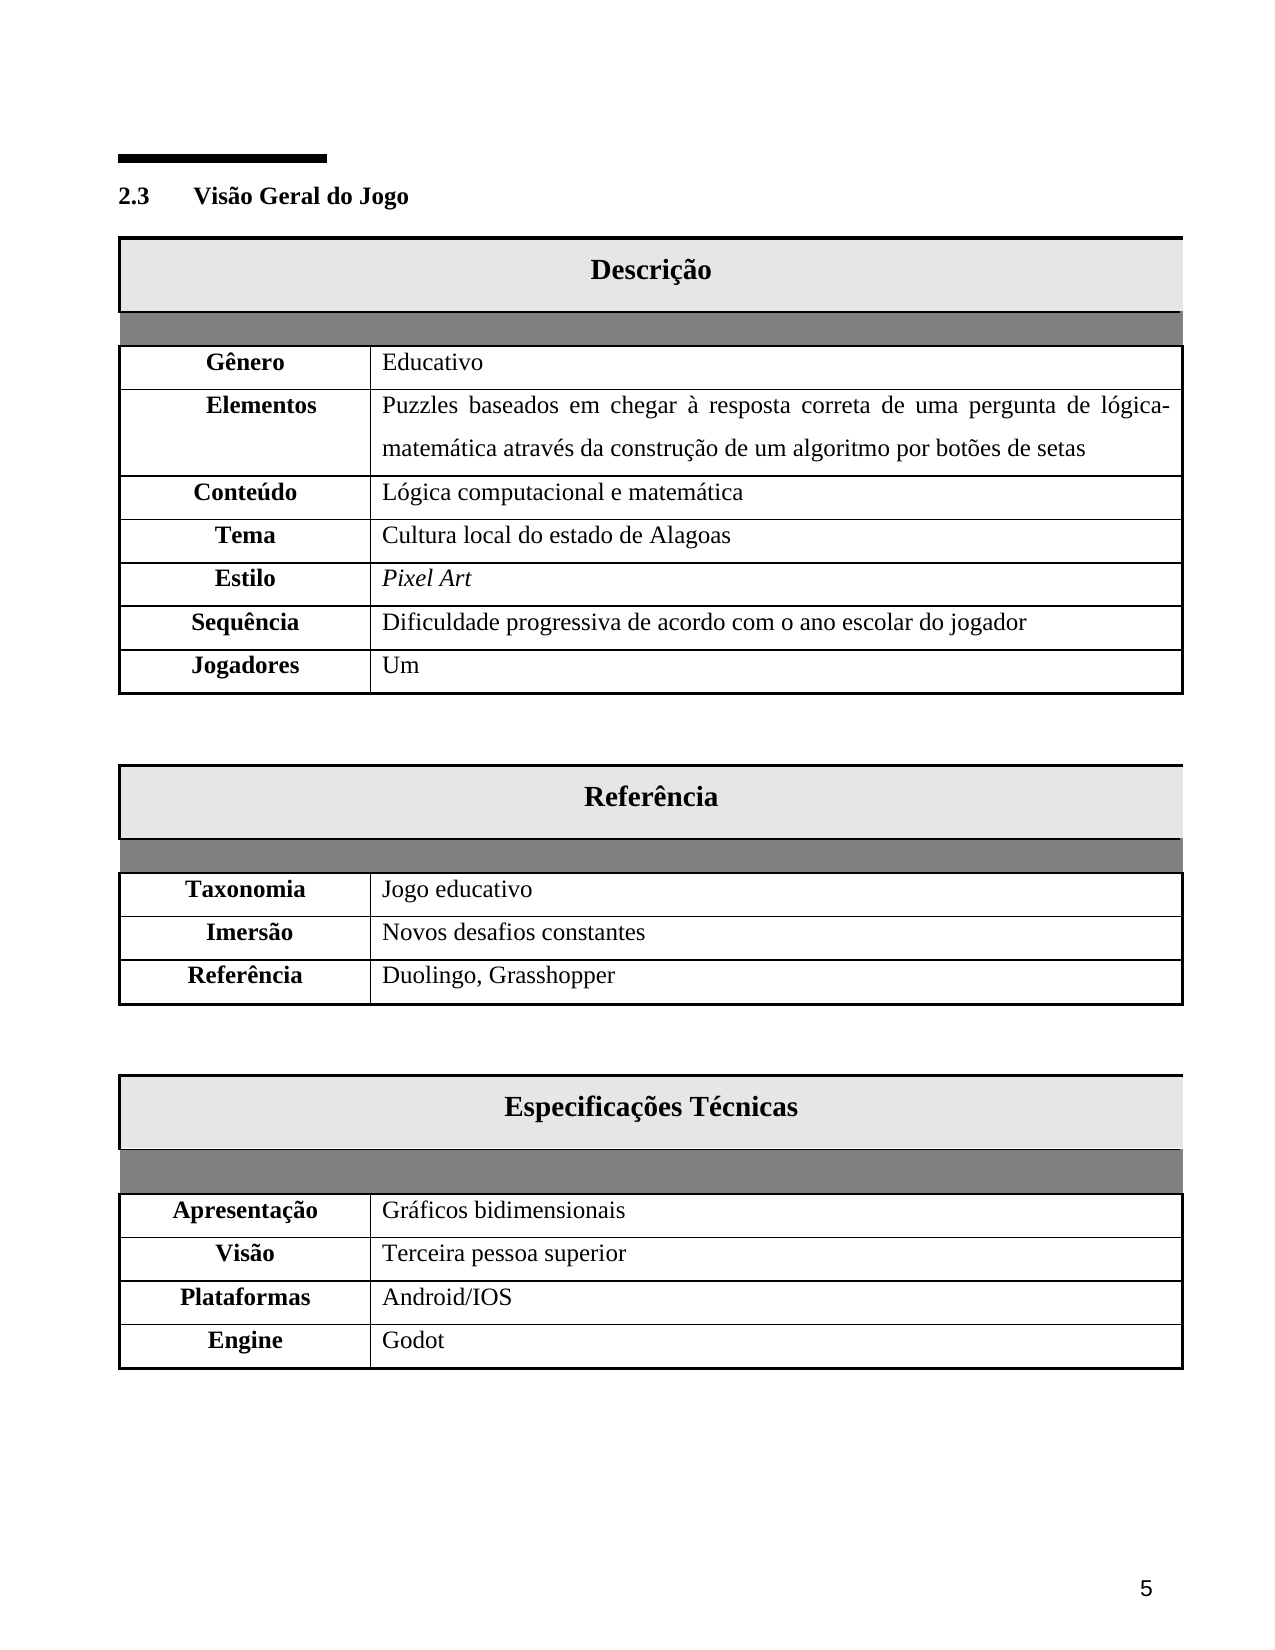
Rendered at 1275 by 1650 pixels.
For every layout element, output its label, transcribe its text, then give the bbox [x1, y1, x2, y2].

table_cell [371, 313, 636, 345]
table_cell [636, 838, 1183, 872]
table_cell Sequência [121, 607, 370, 649]
table_cell Referência [121, 961, 370, 1002]
table_cell Tema [121, 520, 370, 562]
table_cell [120, 1150, 371, 1193]
table_cell Puzzles baseados em chegar à resposta correta de uma pergunta de lógica-matemática através da construção de um algoritmo por botões de setas [371, 390, 1181, 475]
table_cell Elementos [121, 390, 370, 475]
table_cell Imersão [121, 917, 370, 959]
list Visão Geral do Jogo [118, 181, 1152, 209]
table_cell Terceira pessoa superior [371, 1238, 1181, 1280]
table_cell Plataformas [121, 1282, 370, 1323]
table_cell Estilo [121, 564, 370, 605]
table_cell Novos desafios constantes [371, 917, 1181, 959]
table_cell Jogo educativo [371, 874, 1181, 916]
table_cell Dificuldade progressiva de acordo com o ano escolar do jogador [371, 607, 1181, 649]
table_cell Duolingo, Grasshopper [371, 961, 1181, 1002]
table_cell [371, 840, 636, 872]
table_cell Educativo [371, 347, 1181, 388]
table_cell Conteúdo [121, 477, 370, 518]
table_cell Taxonomia [121, 874, 370, 916]
table_cell Android/IOS [371, 1282, 1181, 1323]
table_cell Visão [121, 1238, 370, 1280]
table_cell Gráficos bidimensionais [371, 1195, 1181, 1237]
table_cell [120, 840, 371, 872]
table_cell Godot [371, 1325, 1181, 1367]
table_cell Jogadores [121, 651, 370, 692]
table_cell Apresentação [121, 1195, 370, 1237]
table_cell [120, 313, 371, 345]
table_header Referência [121, 767, 1183, 838]
table_header Descrição [121, 240, 1183, 311]
table_cell Engine [121, 1325, 370, 1367]
table_header Especificações Técnicas [121, 1077, 1183, 1148]
table_cell Gênero [121, 347, 370, 388]
table_cell Cultura local do estado de Alagoas [371, 520, 1181, 562]
table_cell [636, 1149, 1183, 1193]
table_cell Lógica computacional e matemática [371, 477, 1181, 518]
table_cell Pixel Art [371, 564, 1181, 605]
table_cell [371, 1150, 636, 1193]
table_cell [636, 311, 1183, 345]
table_cell Um [371, 651, 1181, 692]
